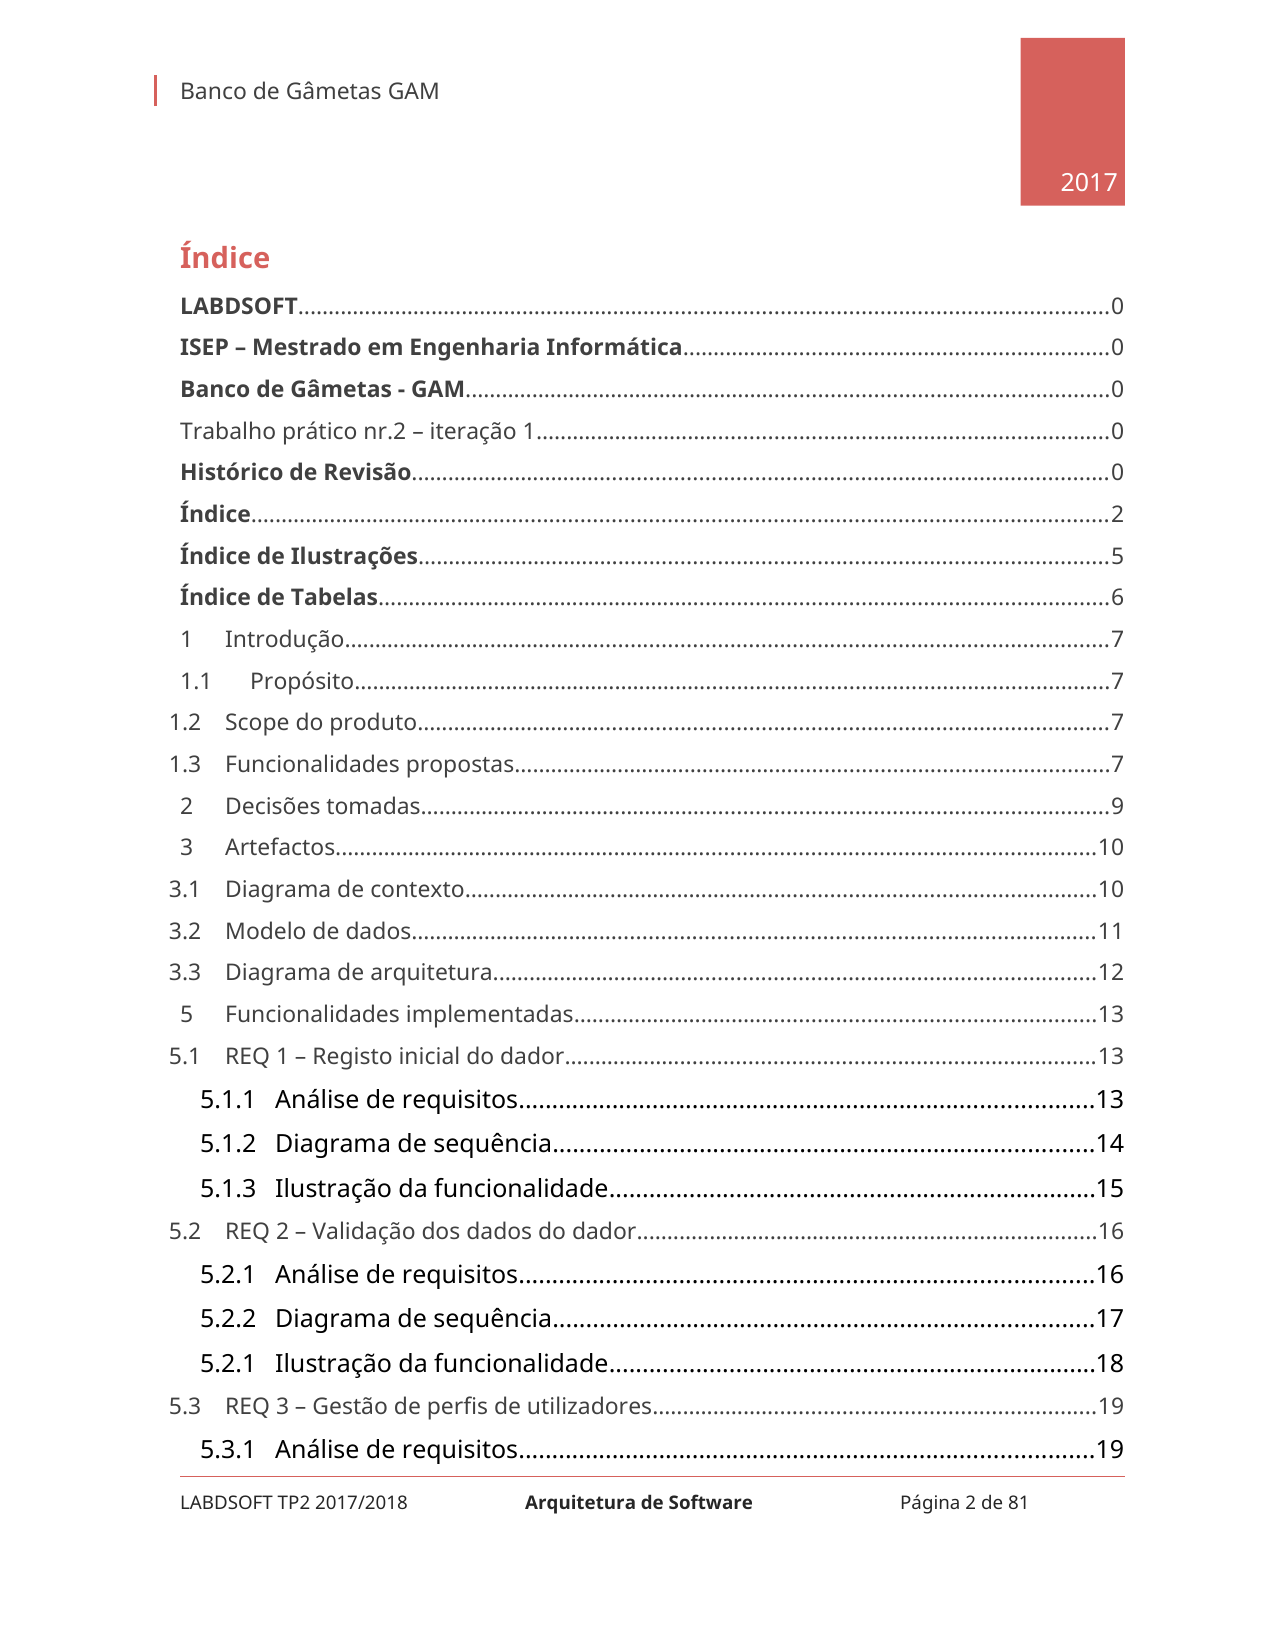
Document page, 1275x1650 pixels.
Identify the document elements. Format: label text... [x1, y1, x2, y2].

text Índice [180, 237, 1125, 277]
